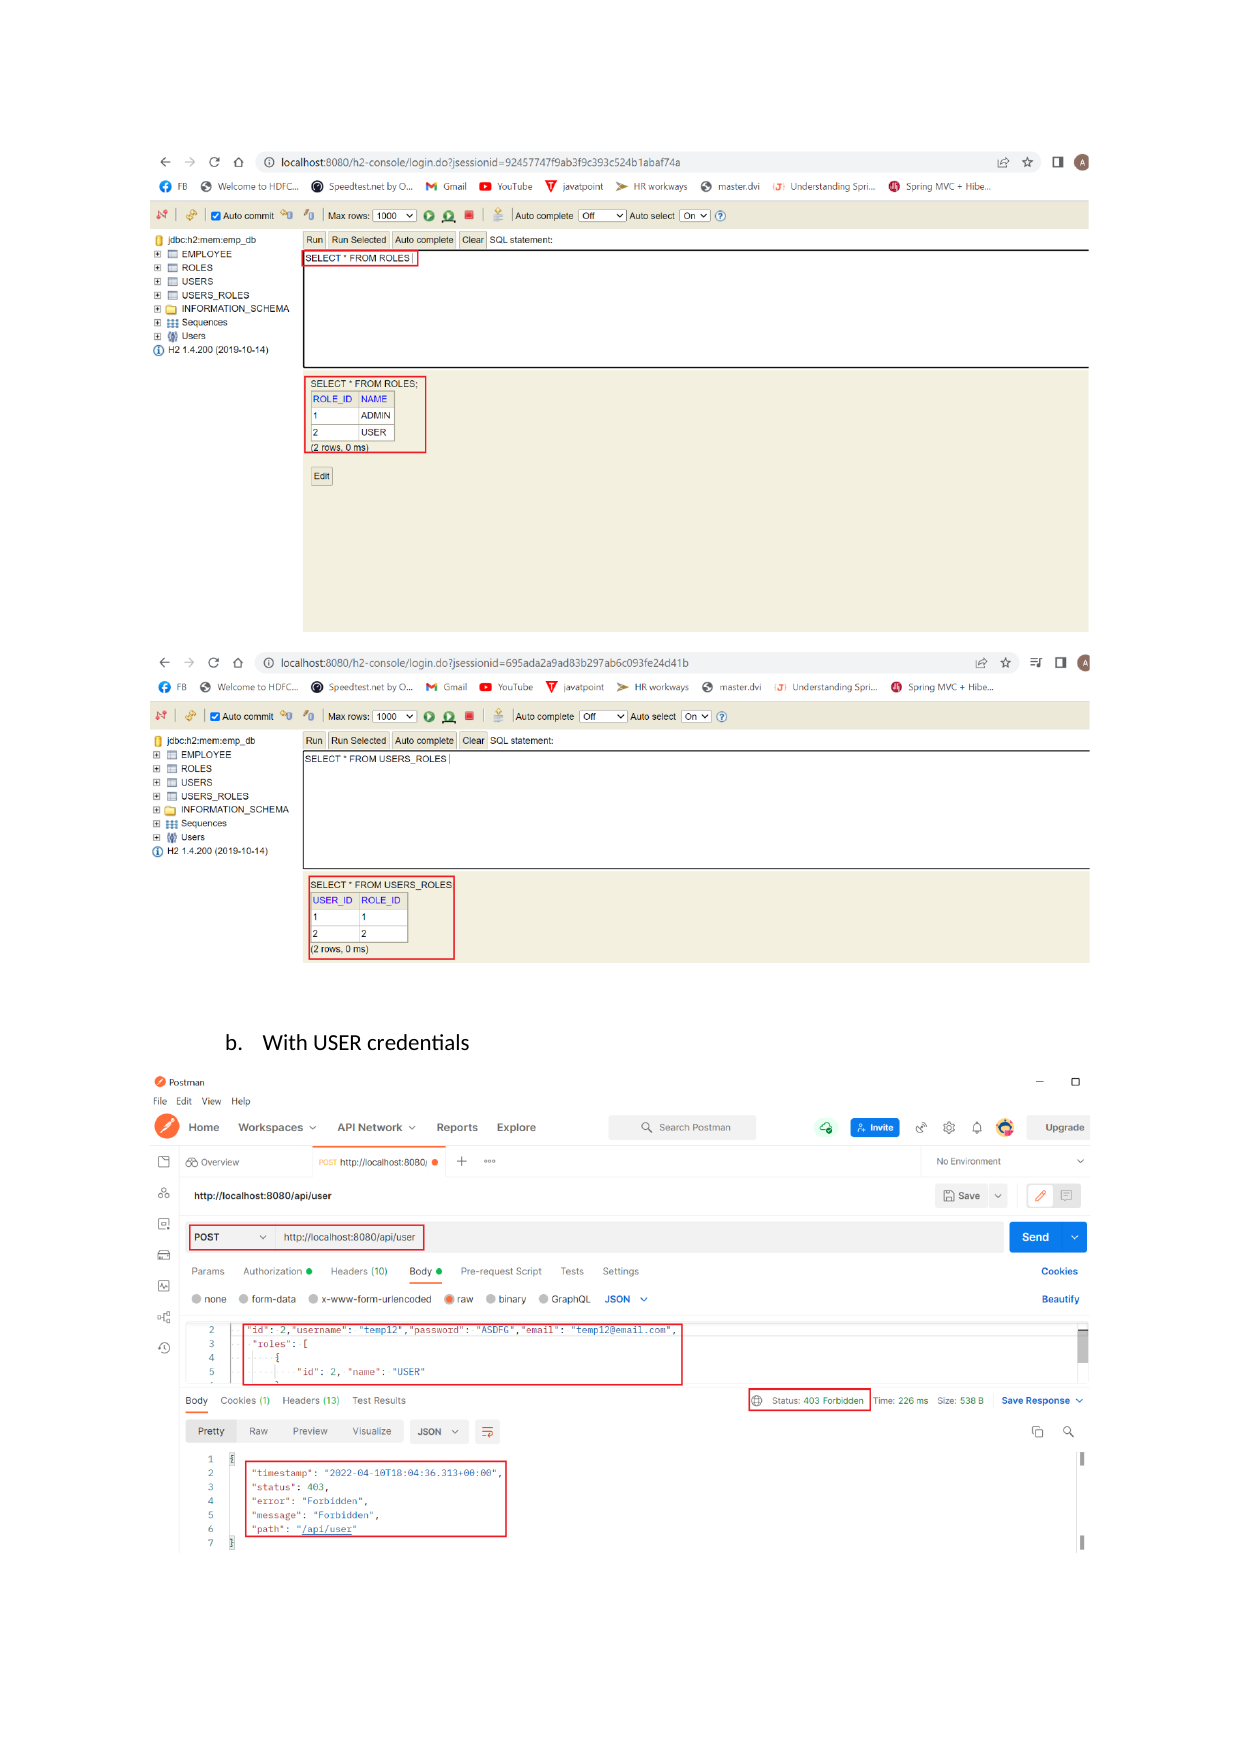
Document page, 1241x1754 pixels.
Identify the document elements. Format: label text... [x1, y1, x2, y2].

picture [150, 150, 1089, 632]
list With USER credentials [225, 1028, 1090, 1056]
picture [150, 1075, 1091, 1553]
picture [150, 650, 1090, 963]
